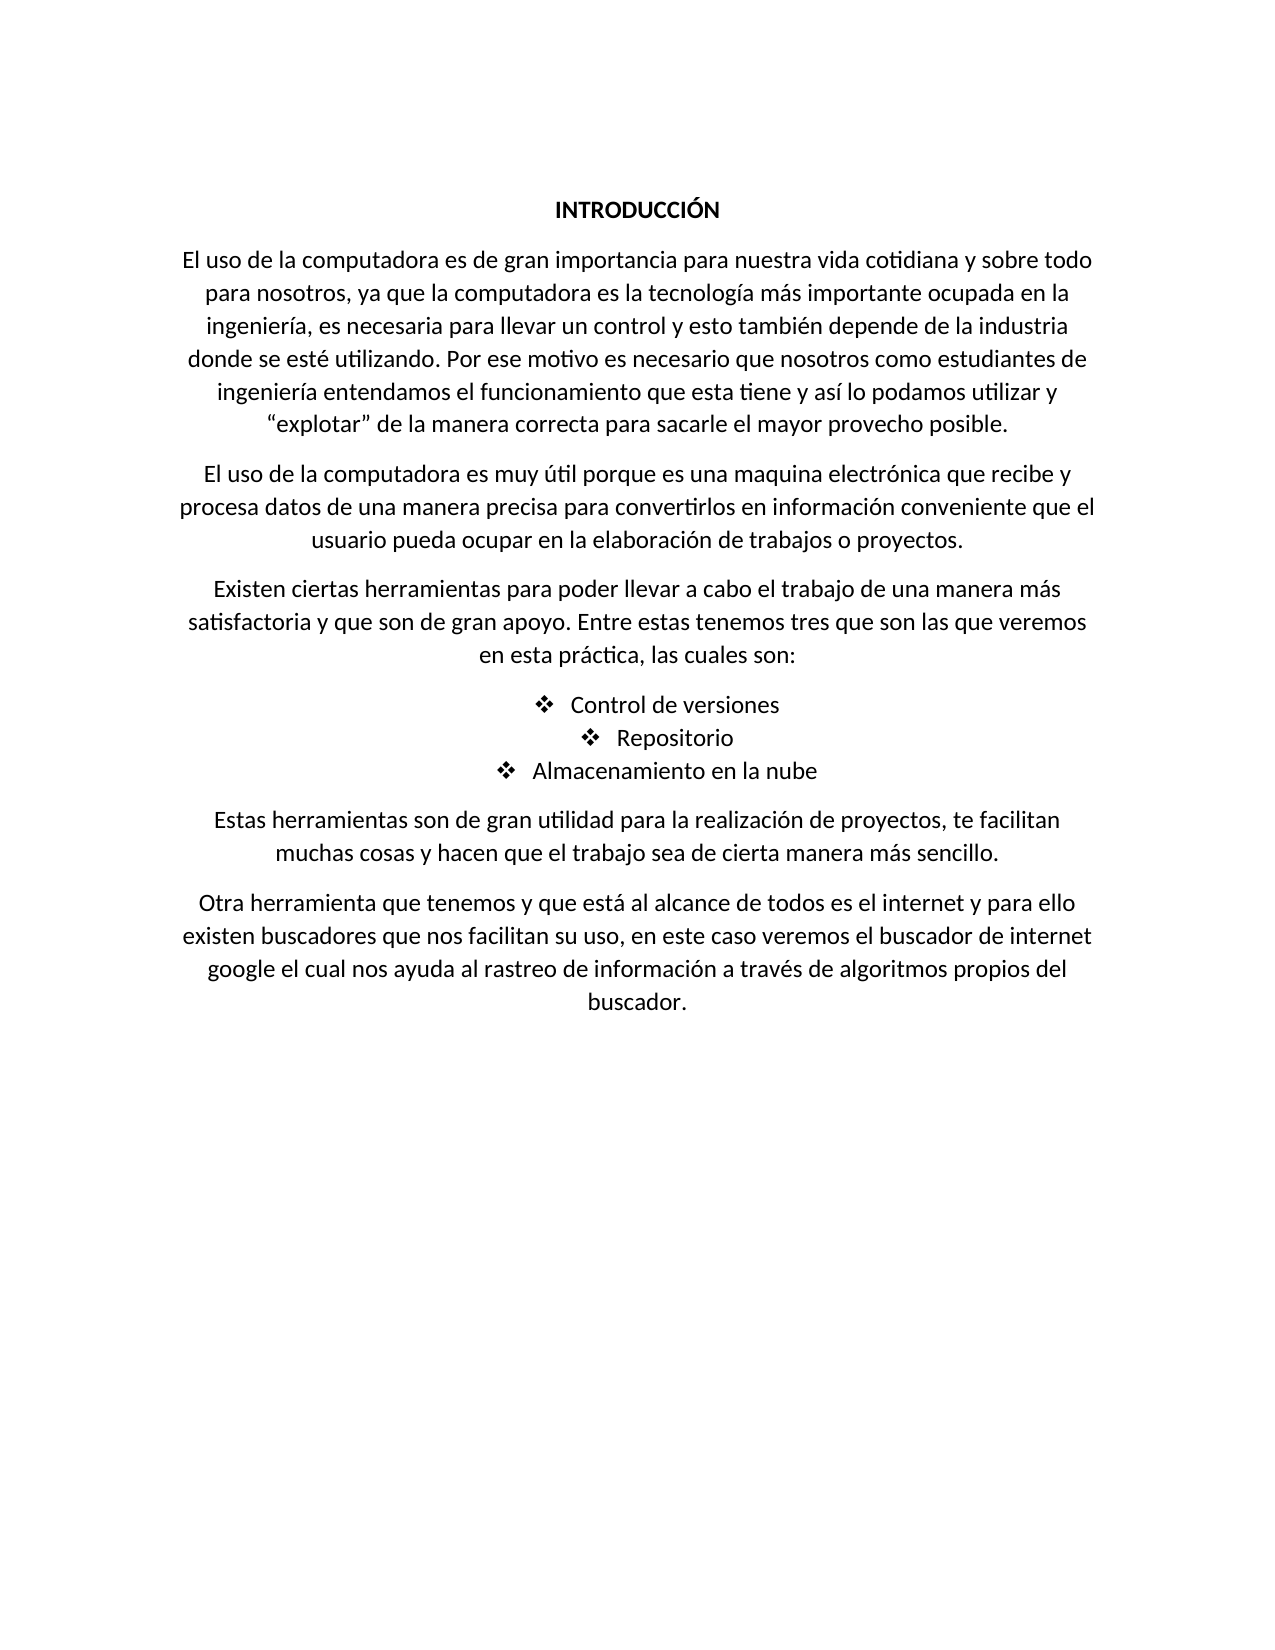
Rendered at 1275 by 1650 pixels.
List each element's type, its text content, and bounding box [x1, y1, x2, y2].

text El uso de la computadora es de gran importancia para nuestra vida cotidiana y sobre todo para nosotros, ya que la computadora es la tecnología más importante ocupada en la ingeniería, es necesaria para llevar un control y esto también depende de la industria donde se esté utilizando. Por ese motivo es necesario que nosotros como estudiantes de ingeniería entendamos el funcionamiento que esta tiene y así lo podamos utilizar y “explotar” de la manera correcta para sacarle el mayor provecho posible. [177, 244, 1098, 439]
list Repositorio [215, 722, 1098, 752]
list Control de versiones [215, 689, 1098, 719]
text Estas herramientas son de gran utilidad para la realización de proyectos, te facilitan muchas cosas y hacen que el trabajo sea de cierta manera más sencillo. [177, 804, 1098, 868]
text Existen ciertas herramientas para poder llevar a cabo el trabajo de una manera más satisfactoria y que son de gran apoyo. Entre estas tenemos tres que son las que veremos en esta práctica, las cuales son: [177, 574, 1098, 670]
text Otra herramienta que tenemos y que está al alcance de todos es el internet y para ello existen buscadores que nos facilitan su uso, en este caso veremos el buscador de internet google el cual nos ayuda al rastreo de información a través de algoritmos propios del buscador. [177, 887, 1098, 1016]
list Almacenamiento en la nube [215, 755, 1098, 785]
text El uso de la computadora es muy útil porque es una maquina electrónica que recibe y procesa datos de una manera precisa para convertirlos en información conveniente que el usuario pueda ocupar en la elaboración de trabajos o proyectos. [177, 458, 1098, 554]
text INTRODUCCIÓN [177, 194, 1098, 225]
